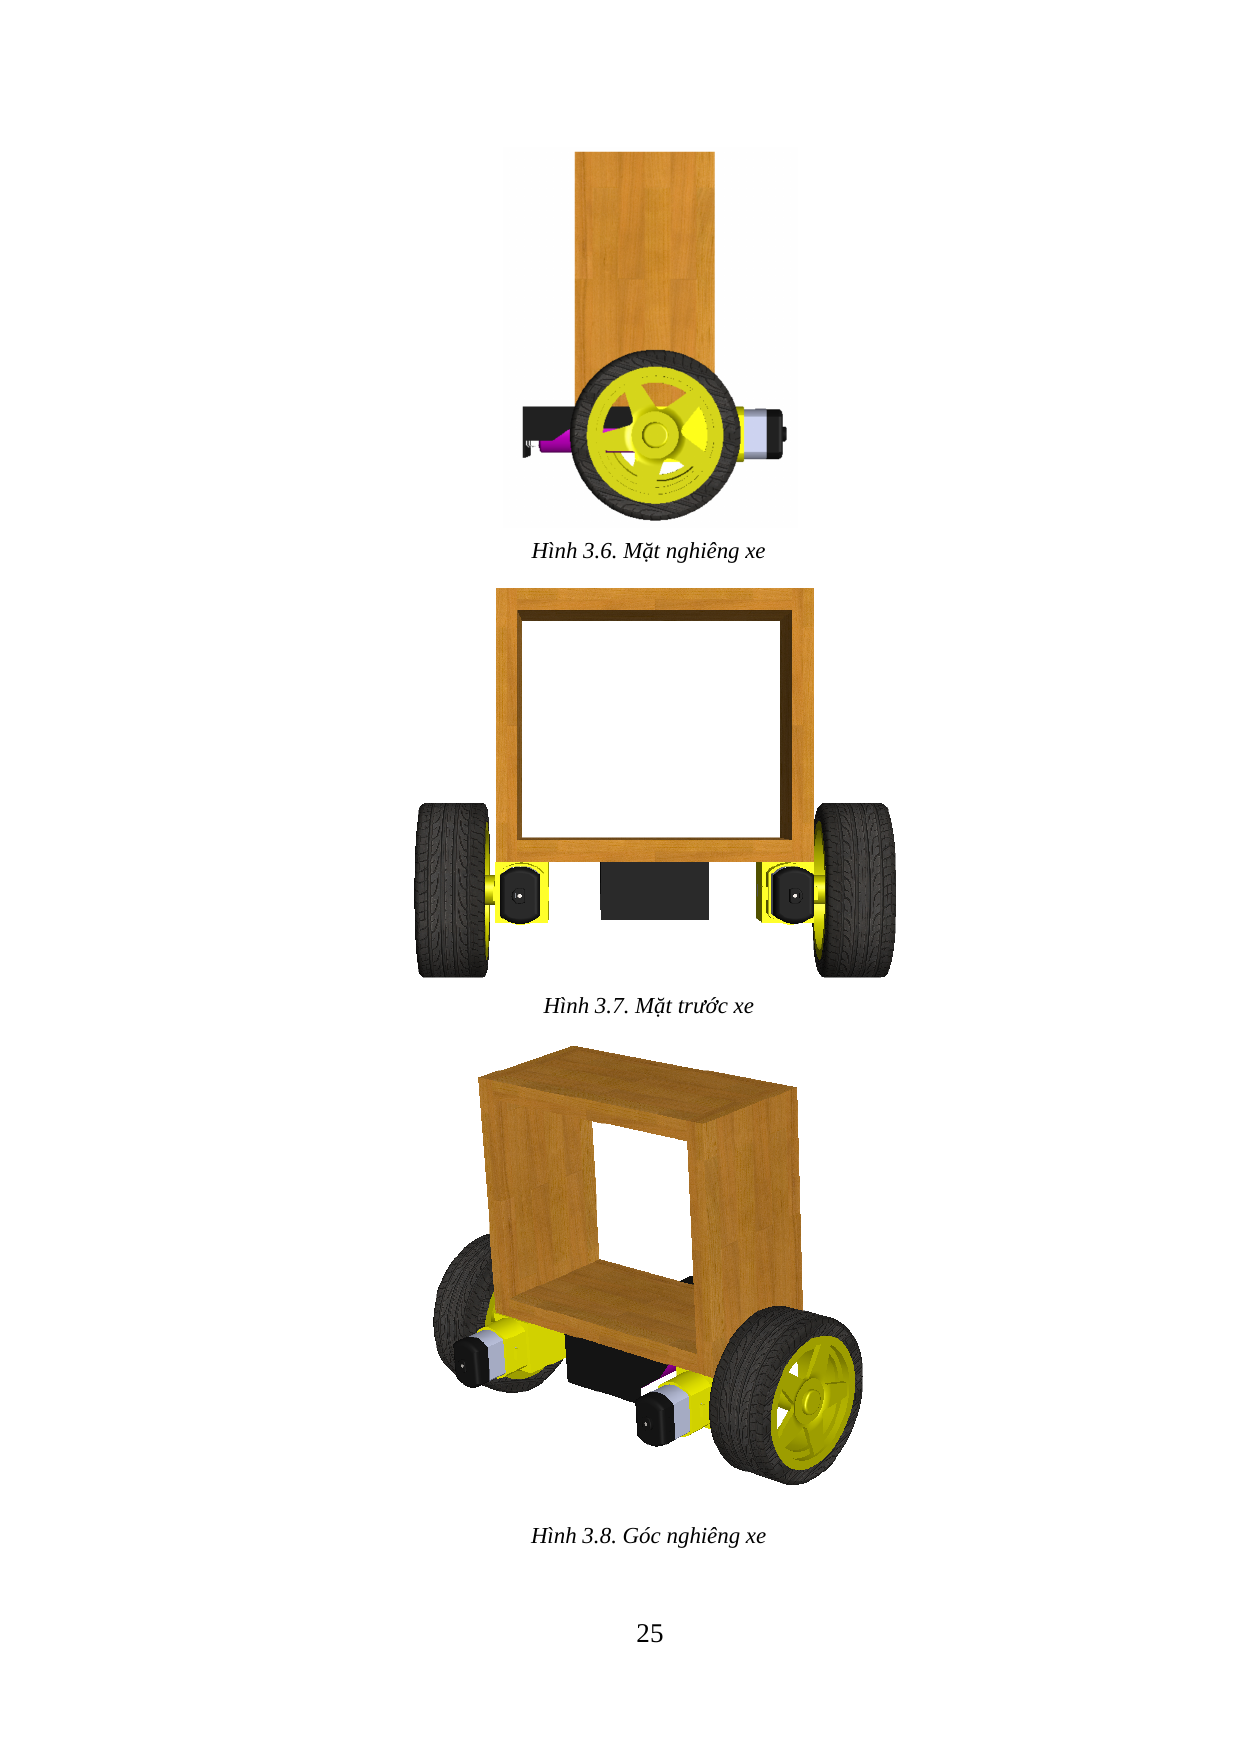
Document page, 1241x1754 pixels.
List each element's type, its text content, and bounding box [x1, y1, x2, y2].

picture [503, 147, 798, 528]
picture [381, 583, 918, 983]
text Hình 3.8. Góc nghiêng xe [177, 1522, 1122, 1548]
text Hình 3.6. Mặt nghiêng xe [177, 537, 1122, 563]
picture [410, 1038, 889, 1498]
text Hình 3.7. Mặt trước xe [177, 992, 1122, 1018]
